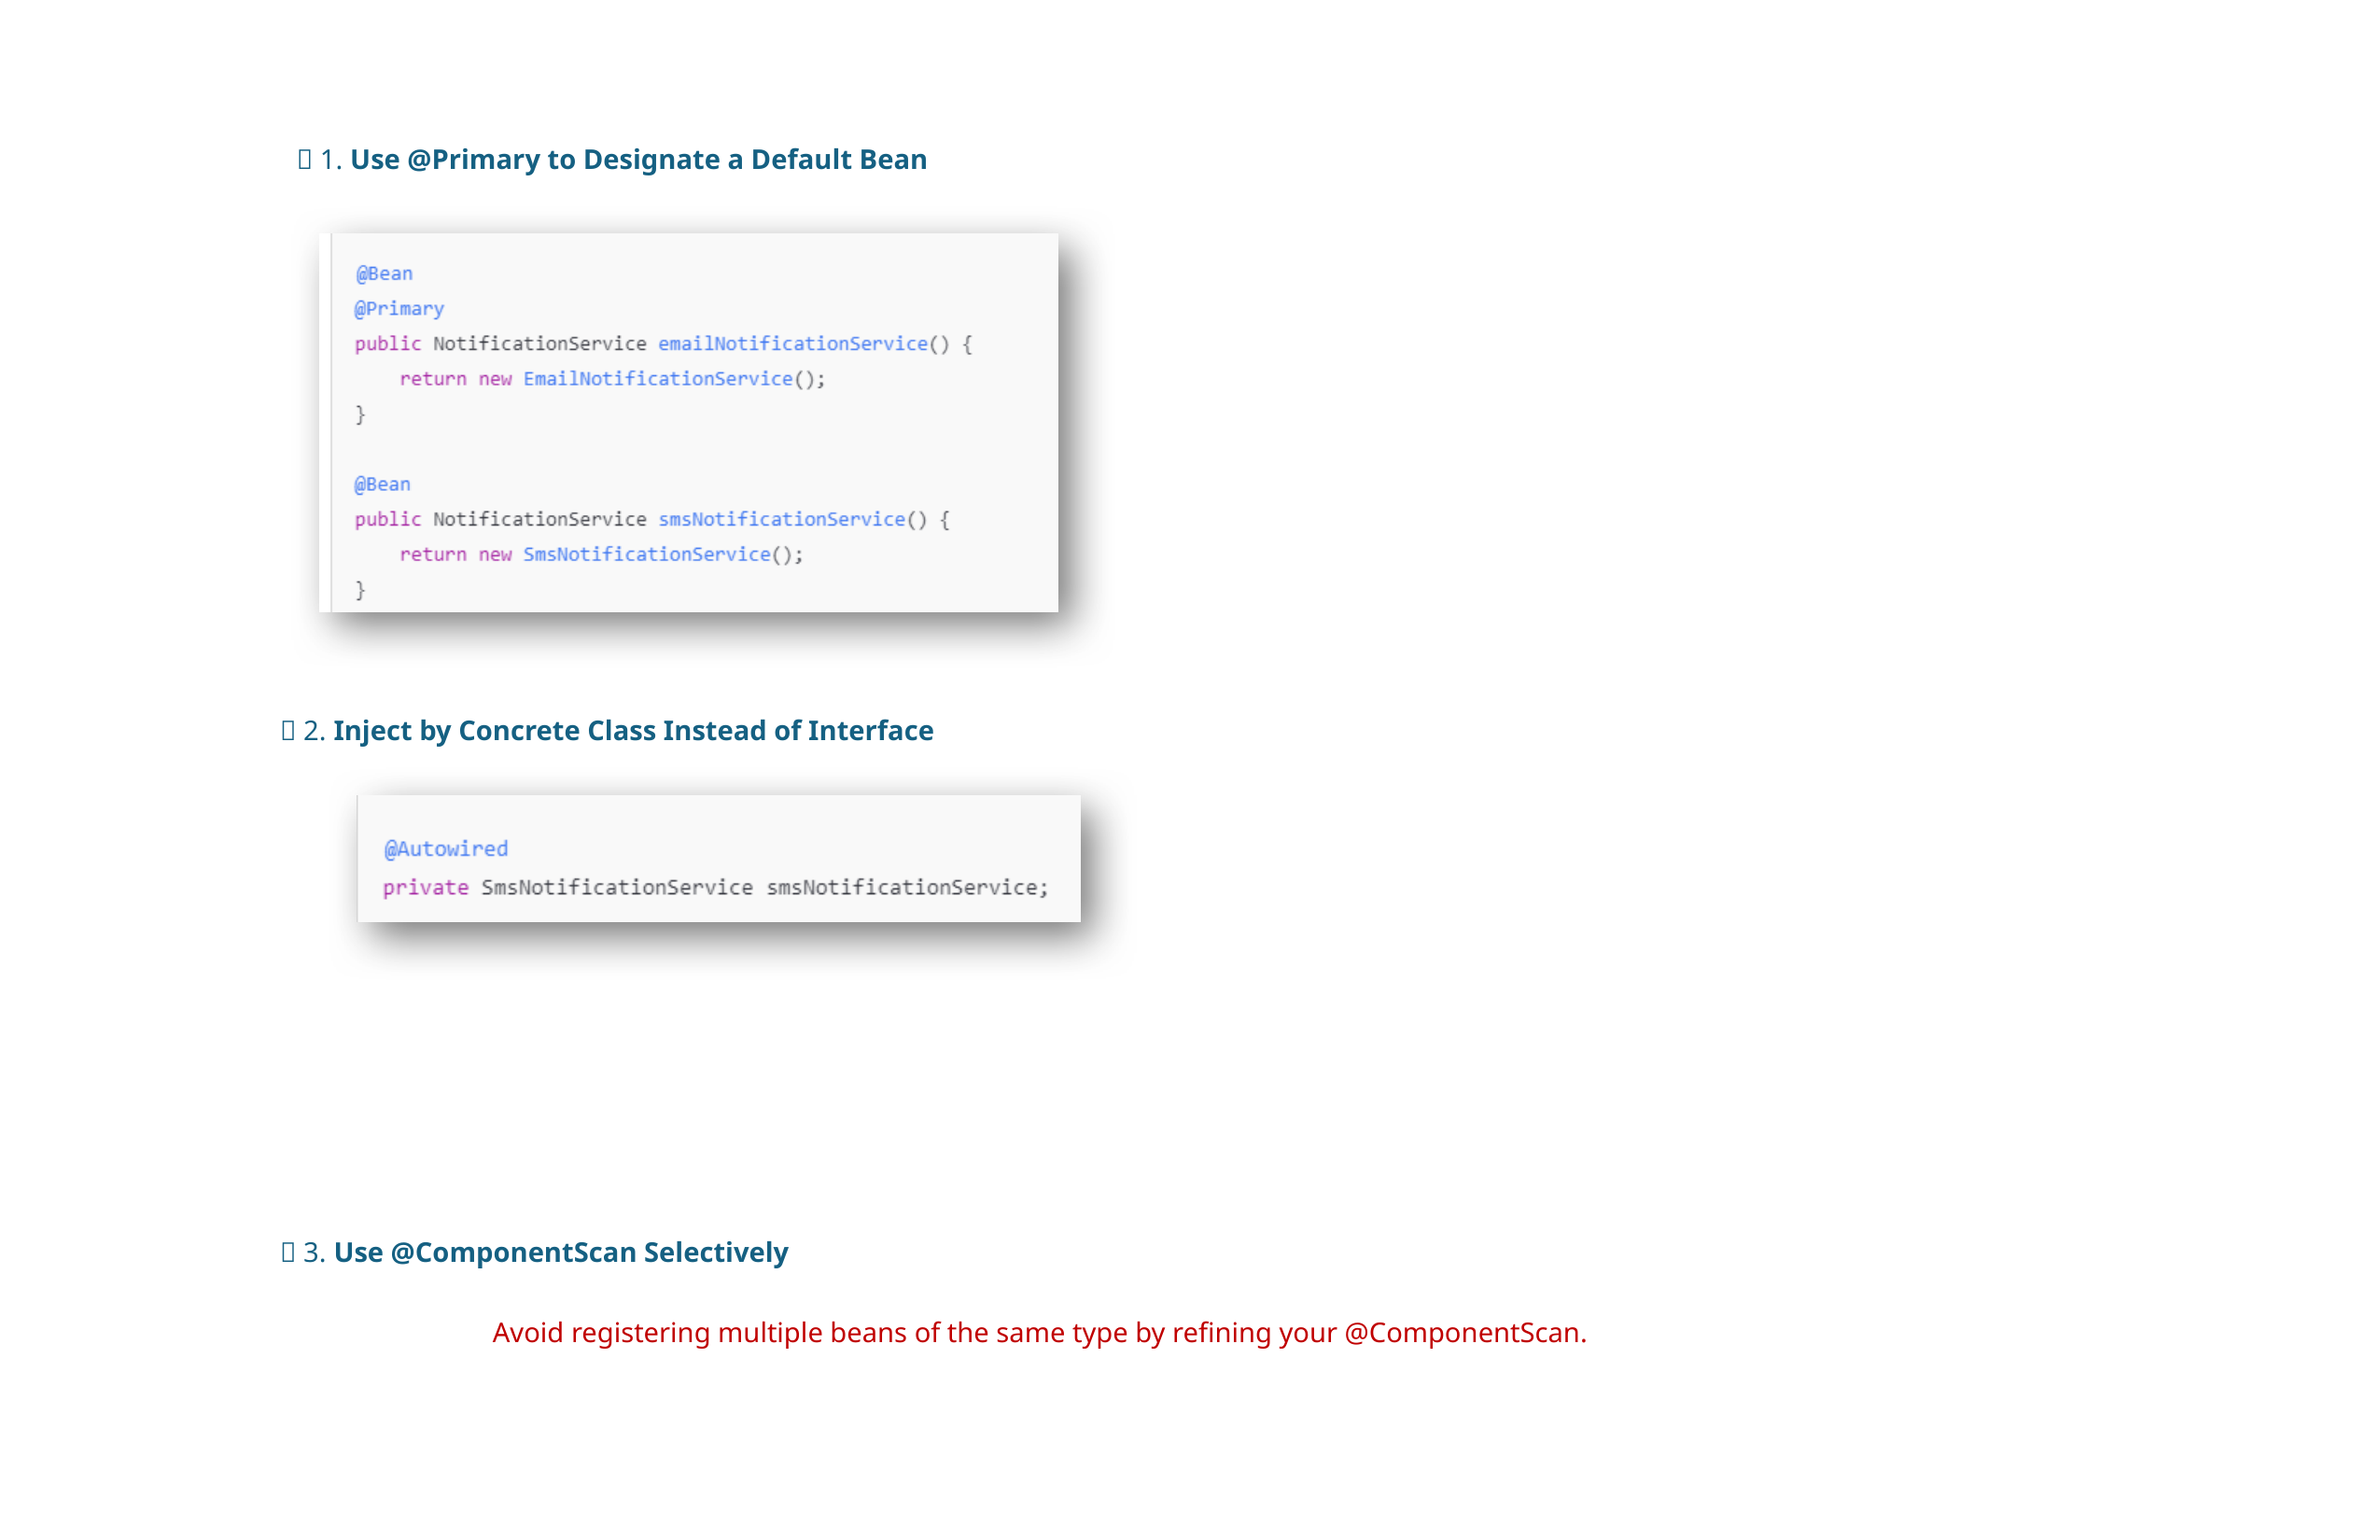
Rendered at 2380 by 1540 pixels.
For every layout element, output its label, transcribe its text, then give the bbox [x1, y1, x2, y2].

list 🔹 3. Use @ComponentScan Selectively [280, 1234, 2240, 1270]
picture [357, 795, 1081, 922]
list Avoid registering multiple beans of the same type by refining your @ComponentScan. [280, 1313, 2240, 1351]
picture [319, 233, 1058, 612]
list 🔹 1. Use @Primary to Designate a Default Bean [297, 140, 2240, 208]
list 🔹 2. Inject by Concrete Class Instead of Interface [280, 711, 2240, 749]
